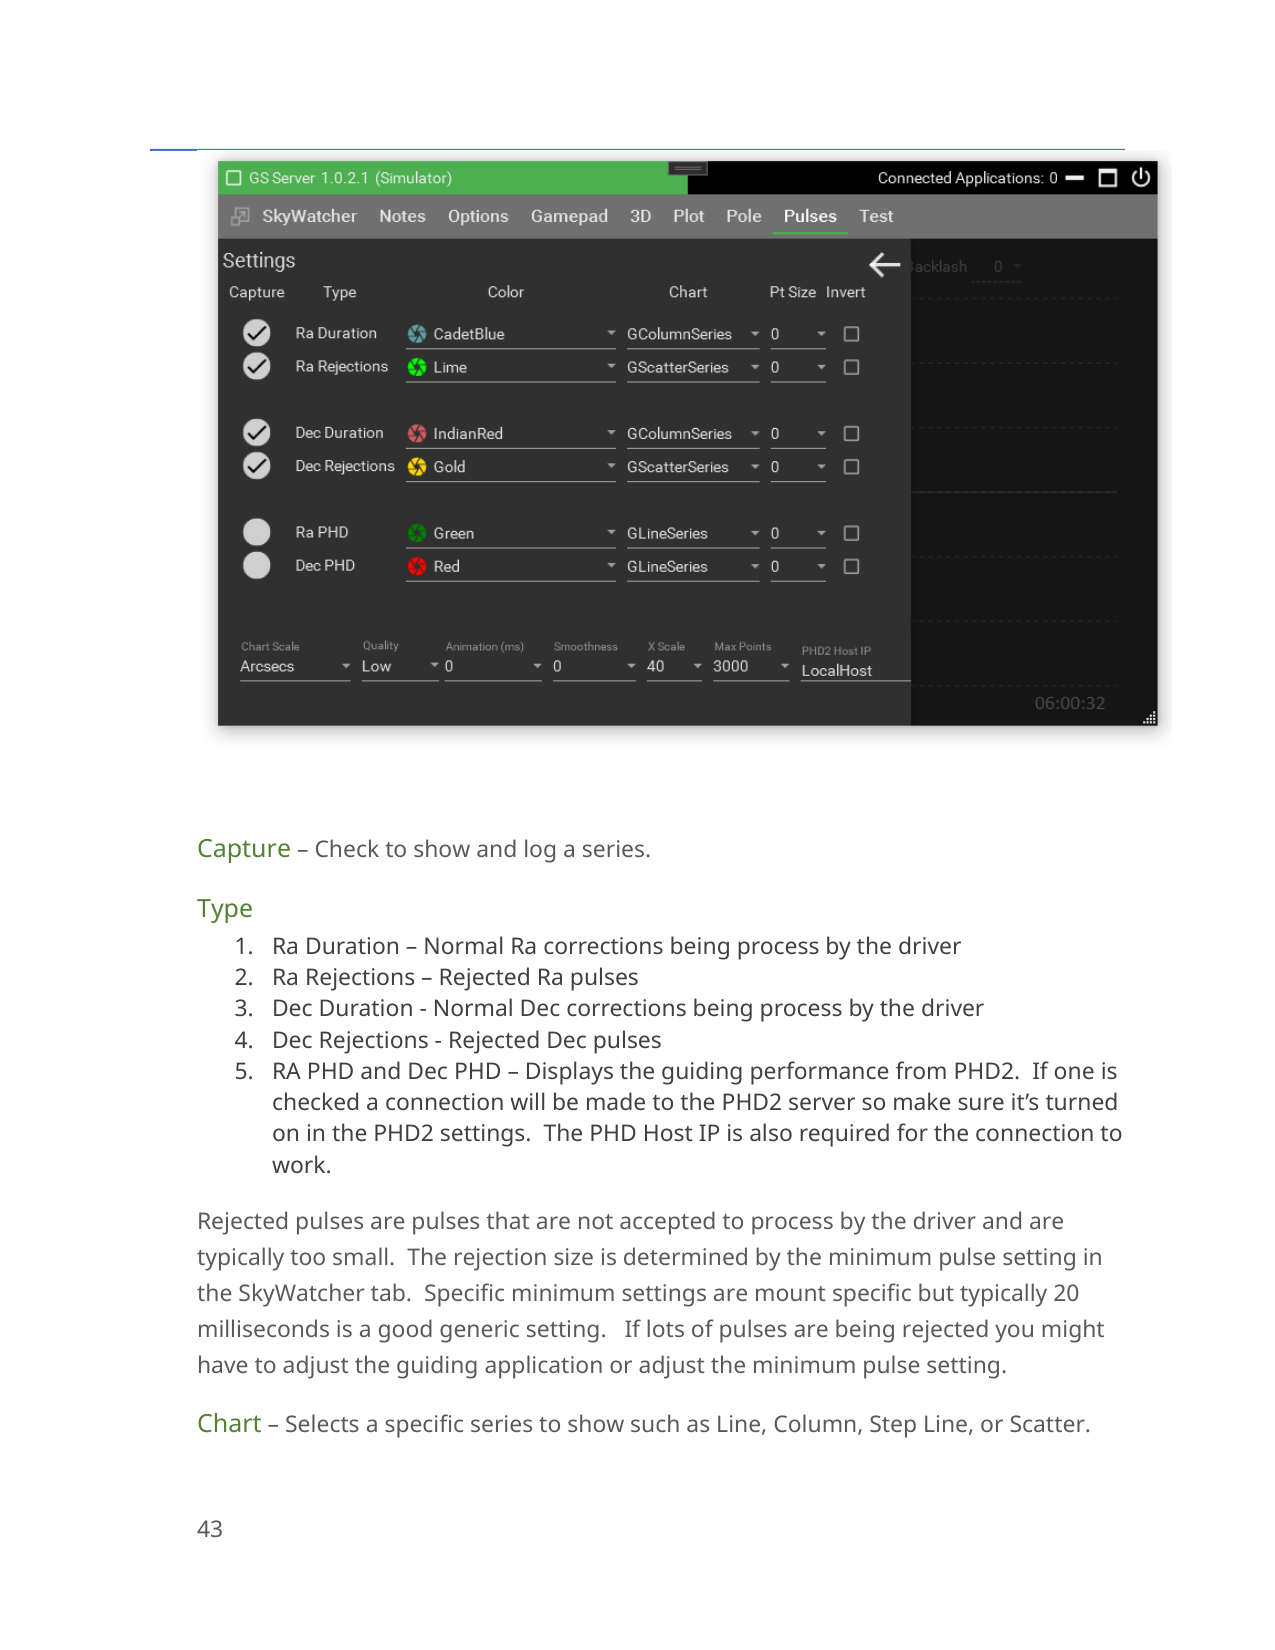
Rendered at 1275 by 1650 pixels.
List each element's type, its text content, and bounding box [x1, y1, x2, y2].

list Ra Duration – Normal Ra corrections being process by the driver [234, 930, 1125, 961]
list Ra Rejections – Rejected Ra pulses [234, 961, 1125, 992]
list Dec Duration - Normal Dec corrections being process by the driver [234, 992, 1125, 1024]
list Dec Rejections - Rejected Dec pulses [234, 1024, 1125, 1055]
text Rejected pulses are pulses that are not accepted to process by the driver and are typically too small. The rejection size is determined by the minimum pulse setting in the SkyWatcher tab. Specific minimum settings are mount specific but typically 20 milliseconds is a good generic setting. If lots of pulses are being rejected you might have to adjust the guiding application or adjust the minimum pulse setting. [197, 1205, 1125, 1380]
list RA PHD and Dec PHD – Displays the guiding performance from PHD2. If one is checked a connection will be made to the PHD2 server so make sure it’s turned on in the PHD2 settings. The PHD Host IP is also required for the connection to work. [234, 1055, 1125, 1180]
subtitle Type [197, 891, 1125, 925]
text Chart – Selects a specific series to show such as Line, Column, Step Line, or Scatter. [197, 1405, 1125, 1439]
text Capture – Check to show and log a series. [197, 831, 1125, 865]
picture [196, 150, 1172, 749]
